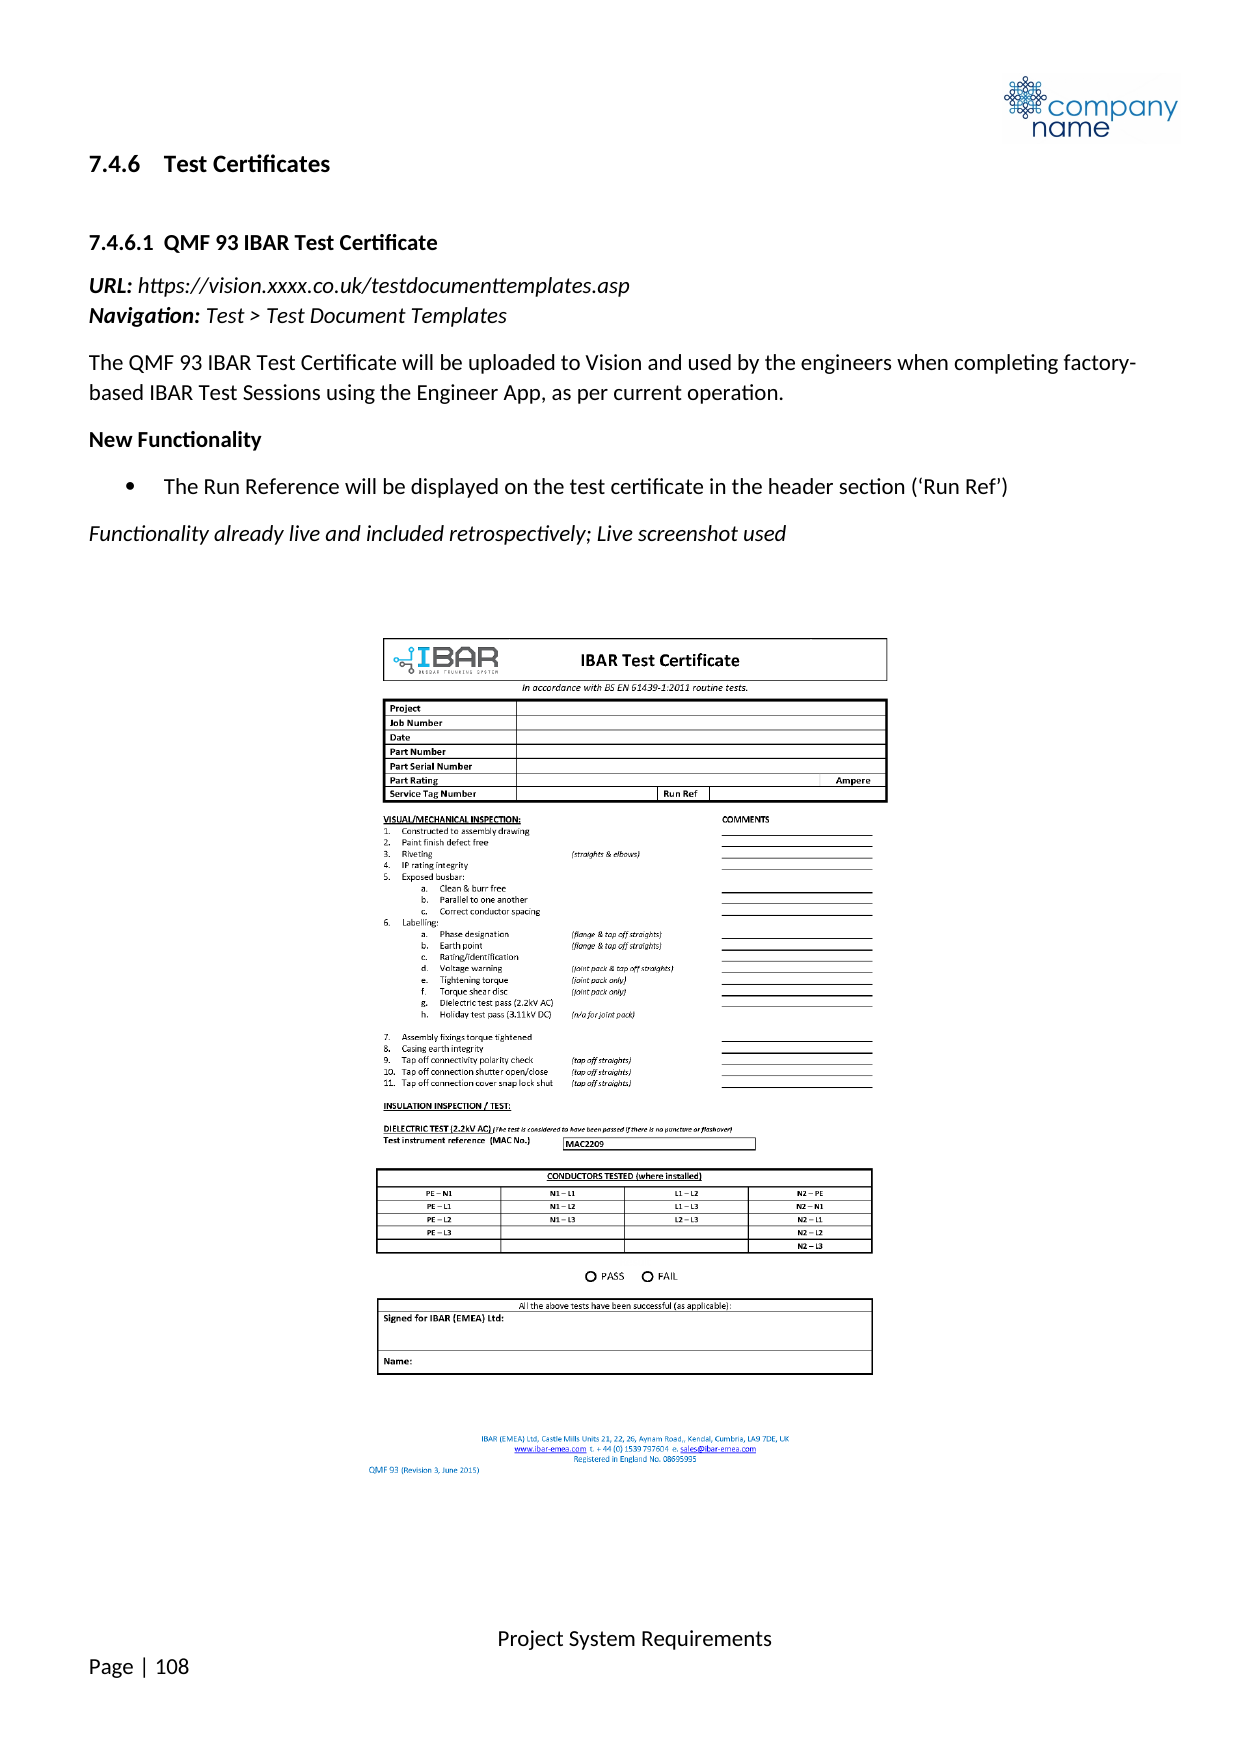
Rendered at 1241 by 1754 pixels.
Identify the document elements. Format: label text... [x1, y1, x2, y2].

text Functionality already live and included retrospectively; Live screenshot used [89, 519, 1181, 547]
picture [324, 612, 946, 1490]
text New Functionality [89, 425, 1181, 453]
text The QMF 93 IBAR Test Certificate will be uploaded to Vision and used by the engineers when completing factory-based IBAR Test Sessions using the Engineer App, as per current operation. [89, 348, 1181, 406]
subtitle QMF 93 IBAR Test Certificate [89, 228, 1181, 256]
picture [1002, 73, 1182, 144]
subtitle Test Certificates [89, 148, 1181, 179]
text URL: https://vision.xxxx.co.uk/testdocumenttemplates.asp [89, 271, 1181, 299]
list The Run Reference will be displayed on the test certificate in the header section (‘Run Ref’) [126, 472, 1181, 500]
text Navigation: Test > Test Document Templates [89, 301, 1181, 329]
